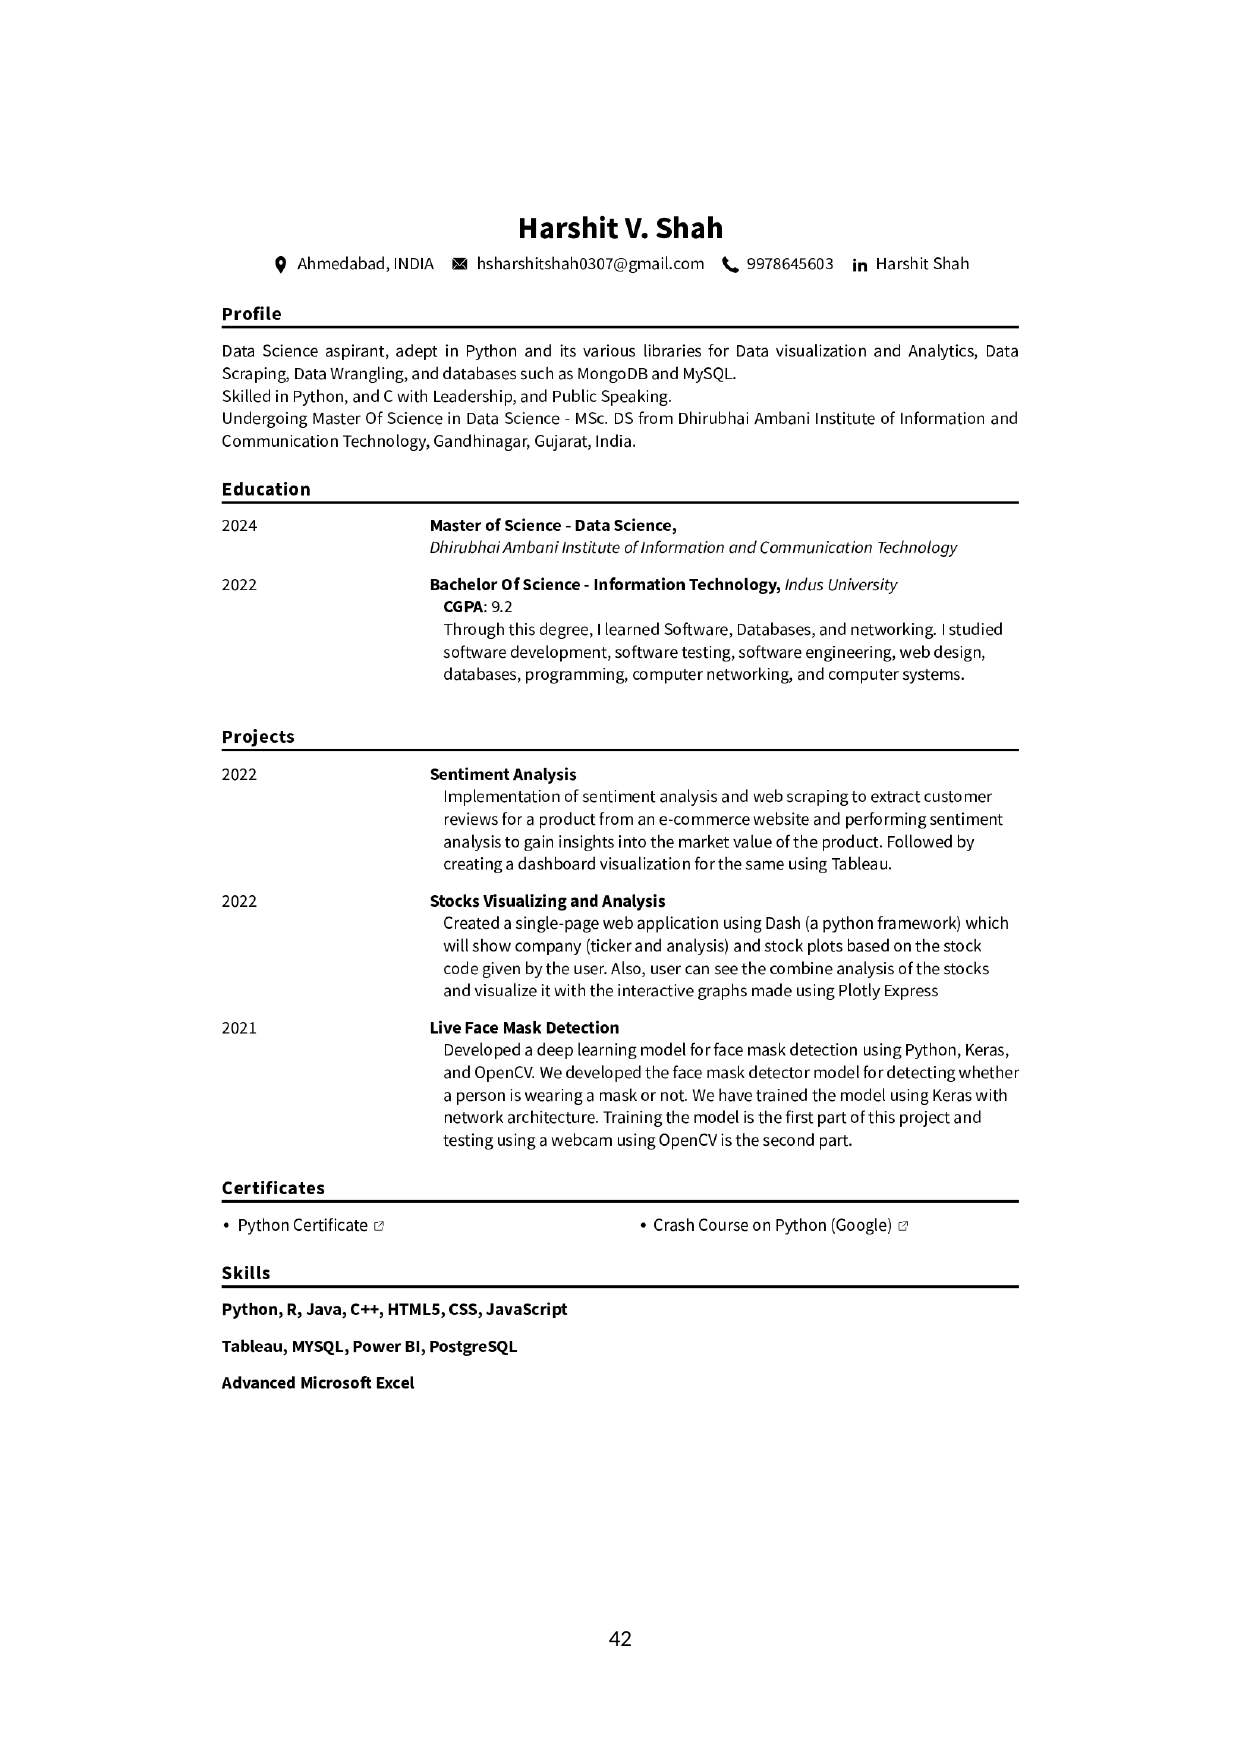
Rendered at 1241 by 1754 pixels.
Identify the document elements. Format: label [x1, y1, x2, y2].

picture [150, 150, 1091, 1480]
